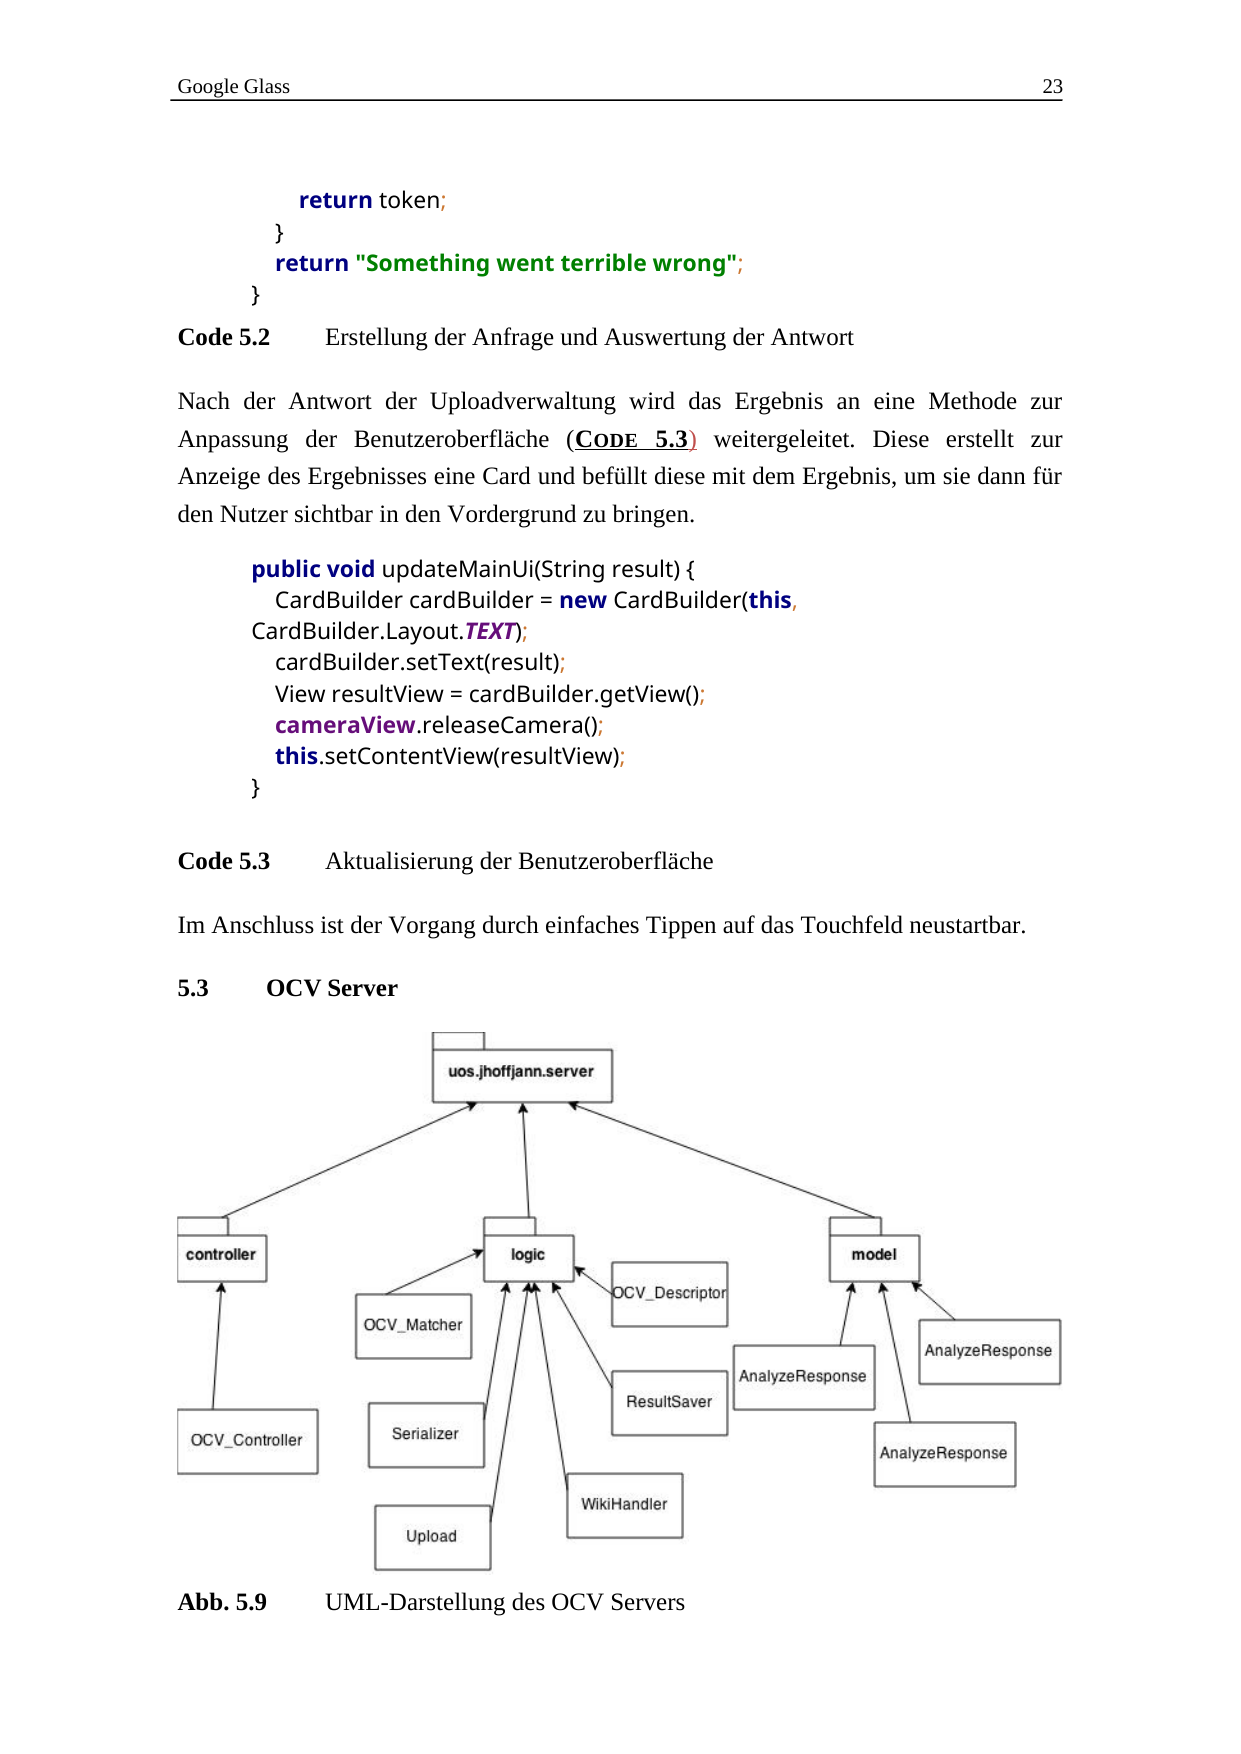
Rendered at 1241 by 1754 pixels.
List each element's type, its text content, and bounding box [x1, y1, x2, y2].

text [251, 184, 1063, 309]
subtitle OCV Server [177, 973, 1063, 1001]
text Code 5.2 Erstellung der Anfrage und Auswertung der Antwort [177, 322, 1063, 351]
text public void updateMainUi(String result) { CardBuilder cardBuilder = new CardBuilder(this, CardBuilder.Layout.TEXT); cardBuilder.setText(result); View resultView = cardBuilder.getView(); cameraView.releaseCamera(); this.setContentView(resultView); } [251, 552, 1063, 802]
text Im Anschluss ist der Vorgang durch einfaches Tippen auf das Touchfeld neustartbar. [177, 902, 1063, 939]
text Code 5.3 Aktualisierung der Benutzeroberfläche [177, 846, 1063, 875]
text Nach der Antwort der Uploadverwaltung wird das Ergebnis an eine Methode zur Anpassung der Benutzeroberfläche (Code 5.3) weitergeleitet. Diese erstellt zur Anzeige des Ergebnisses eine Card und befüllt diese mit dem Ergebnis, um sie dann für den Nutzer sichtbar in den Vordergrund zu bringen. [177, 377, 1063, 527]
picture [177, 1032, 1063, 1575]
